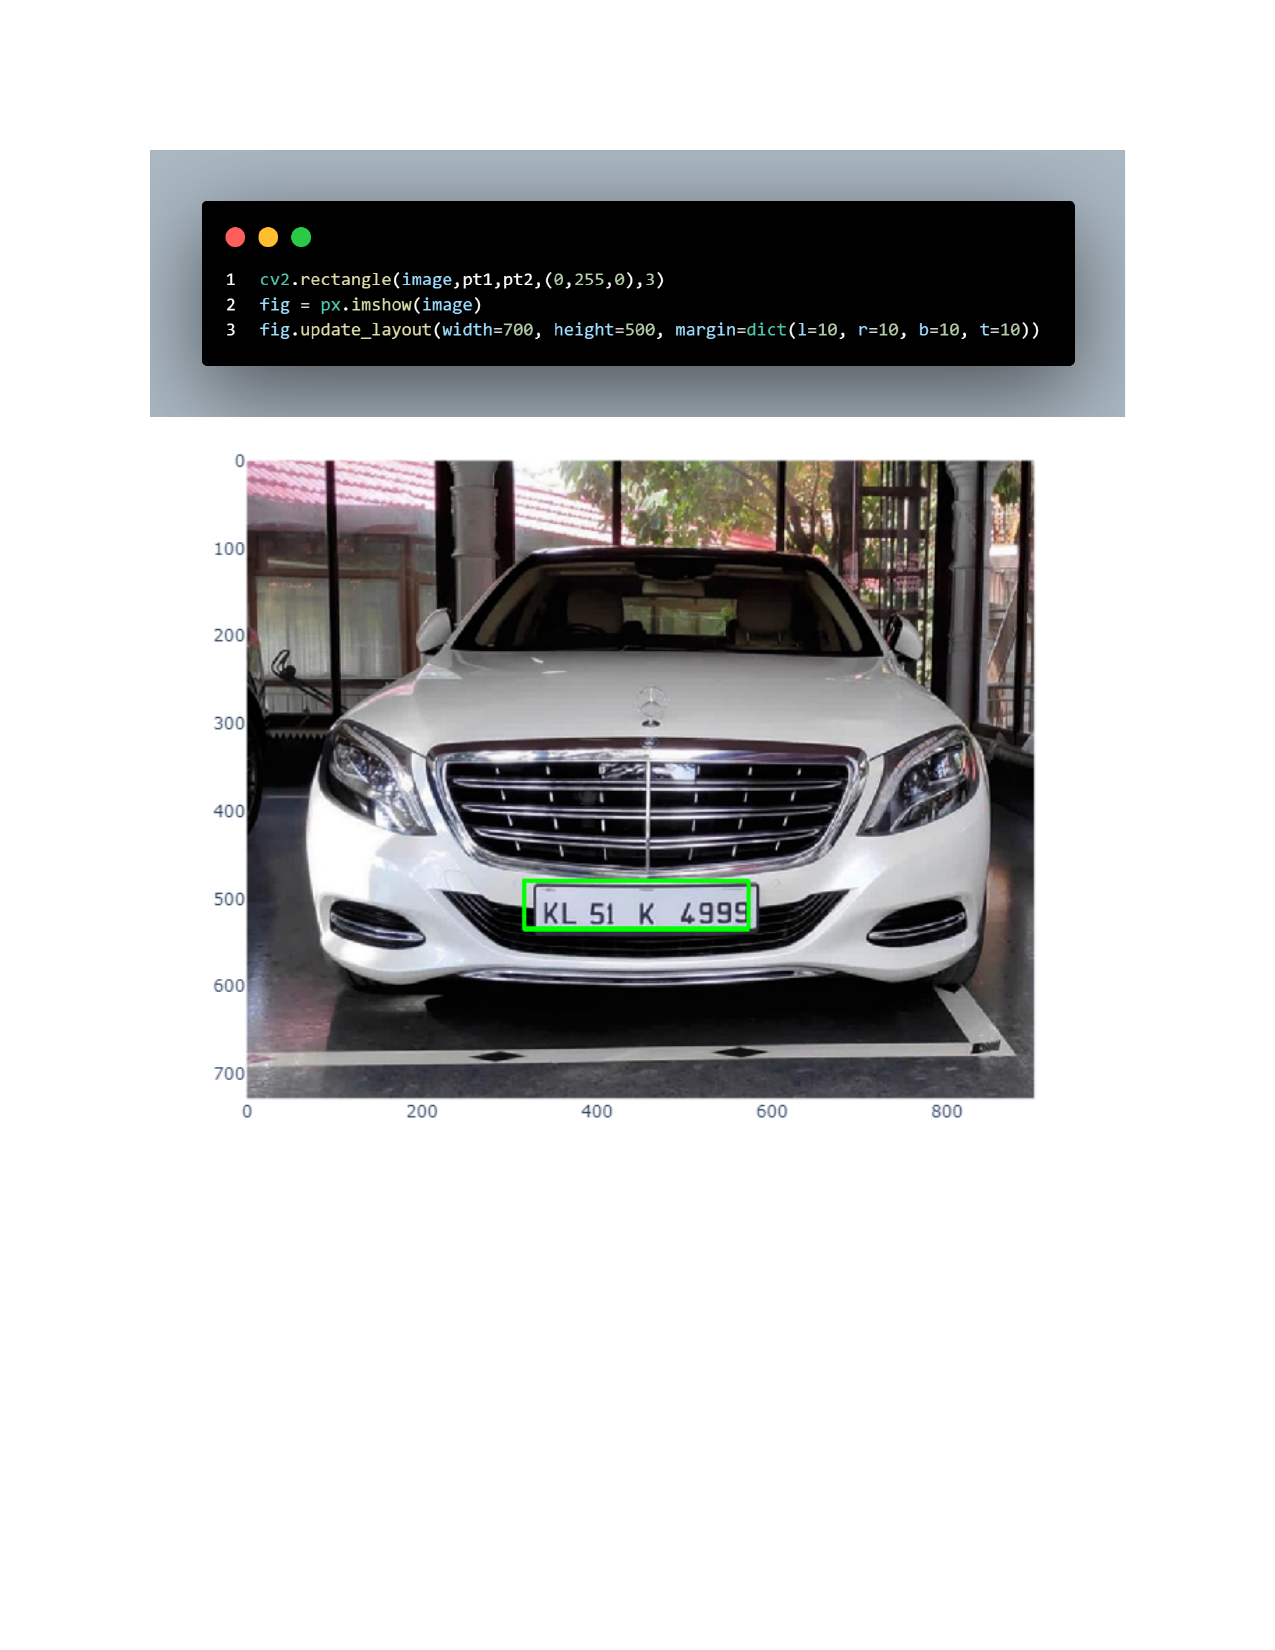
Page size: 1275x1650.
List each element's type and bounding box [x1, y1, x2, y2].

picture [150, 436, 1125, 1133]
picture [150, 150, 1125, 417]
